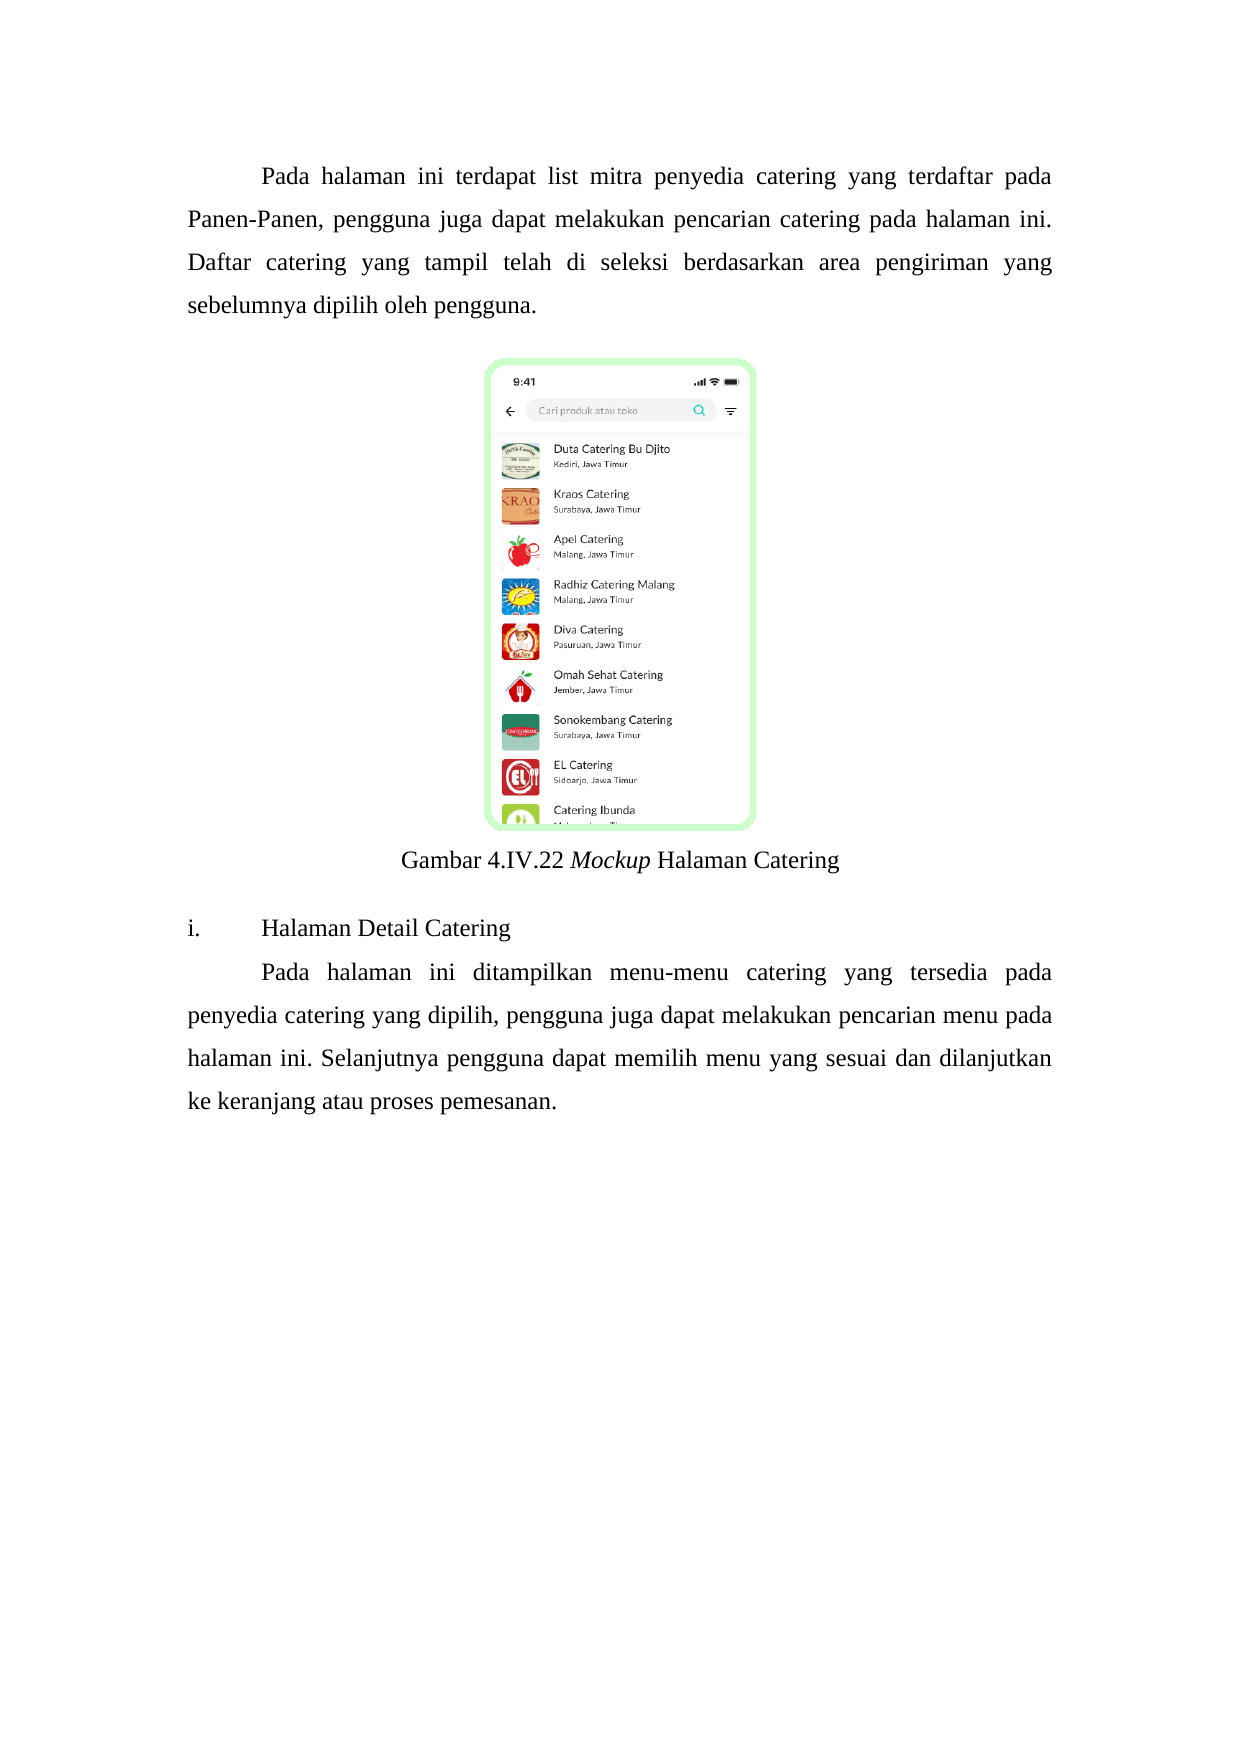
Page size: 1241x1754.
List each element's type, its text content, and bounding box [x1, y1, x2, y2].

text Pada halaman ini ditampilkan menu-menu catering yang tersedia pada penyedia catering yang dipilih, pengguna juga dapat melakukan pencarian menu pada halaman ini. Selanjutnya pengguna dapat memilih menu yang sesuai dan dilanjutkan ke keranjang atau proses pemesanan. [187, 957, 1053, 1115]
text Pada halaman ini terdapat list mitra penyedia catering yang terdaftar pada Panen-Panen, pengguna juga dapat melakukan pencarian catering pada halaman ini. Daftar catering yang tampil telah di seleksi berdasarkan area pengiriman yang sebelumnya dipilih oleh pengguna. [187, 161, 1053, 319]
picture [483, 358, 757, 831]
list Halaman Detail Catering [187, 913, 1053, 942]
